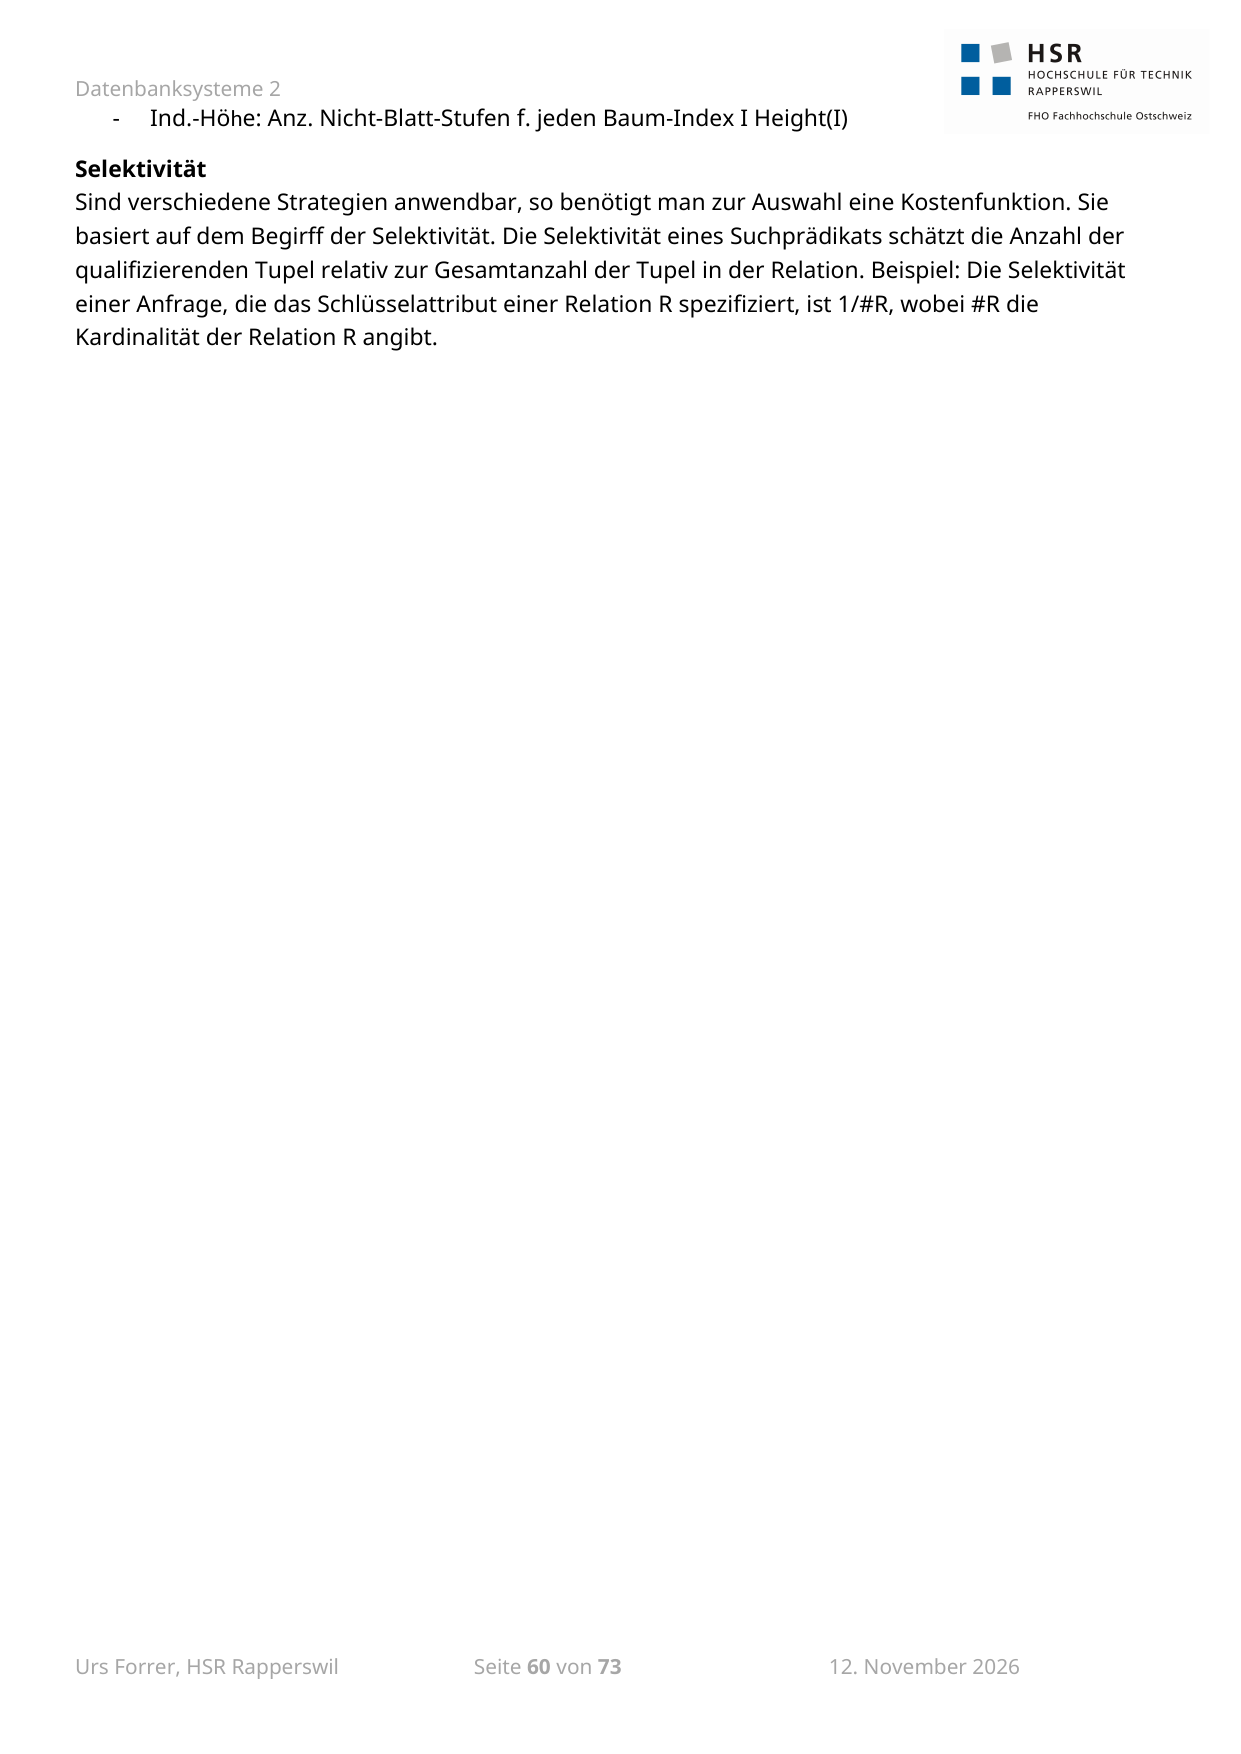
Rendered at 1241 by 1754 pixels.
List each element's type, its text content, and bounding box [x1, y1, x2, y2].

picture [943, 29, 1210, 134]
list Ind.-Höhe: Anz. Nicht-Blatt-Stufen f. jeden Baum-Index I Height(I) [112, 102, 1165, 133]
text Selektivität Sind verschiedene Strategien anwendbar, so benötigt man zur Auswahl eine Kostenfunktion. Sie basiert auf dem Begirff der Selektivität. Die Selektivität eines Suchprädikats schätzt die Anzahl der qualifizierenden Tupel relativ zur Gesamtanzahl der Tupel in der Relation. Beispiel: Die Selektivität einer Anfrage, die das Schlüsselattribut einer Relation R spezifiziert, ist 1/#R, wobei #R die Kardinalität der Relation R angibt. [75, 153, 1165, 353]
